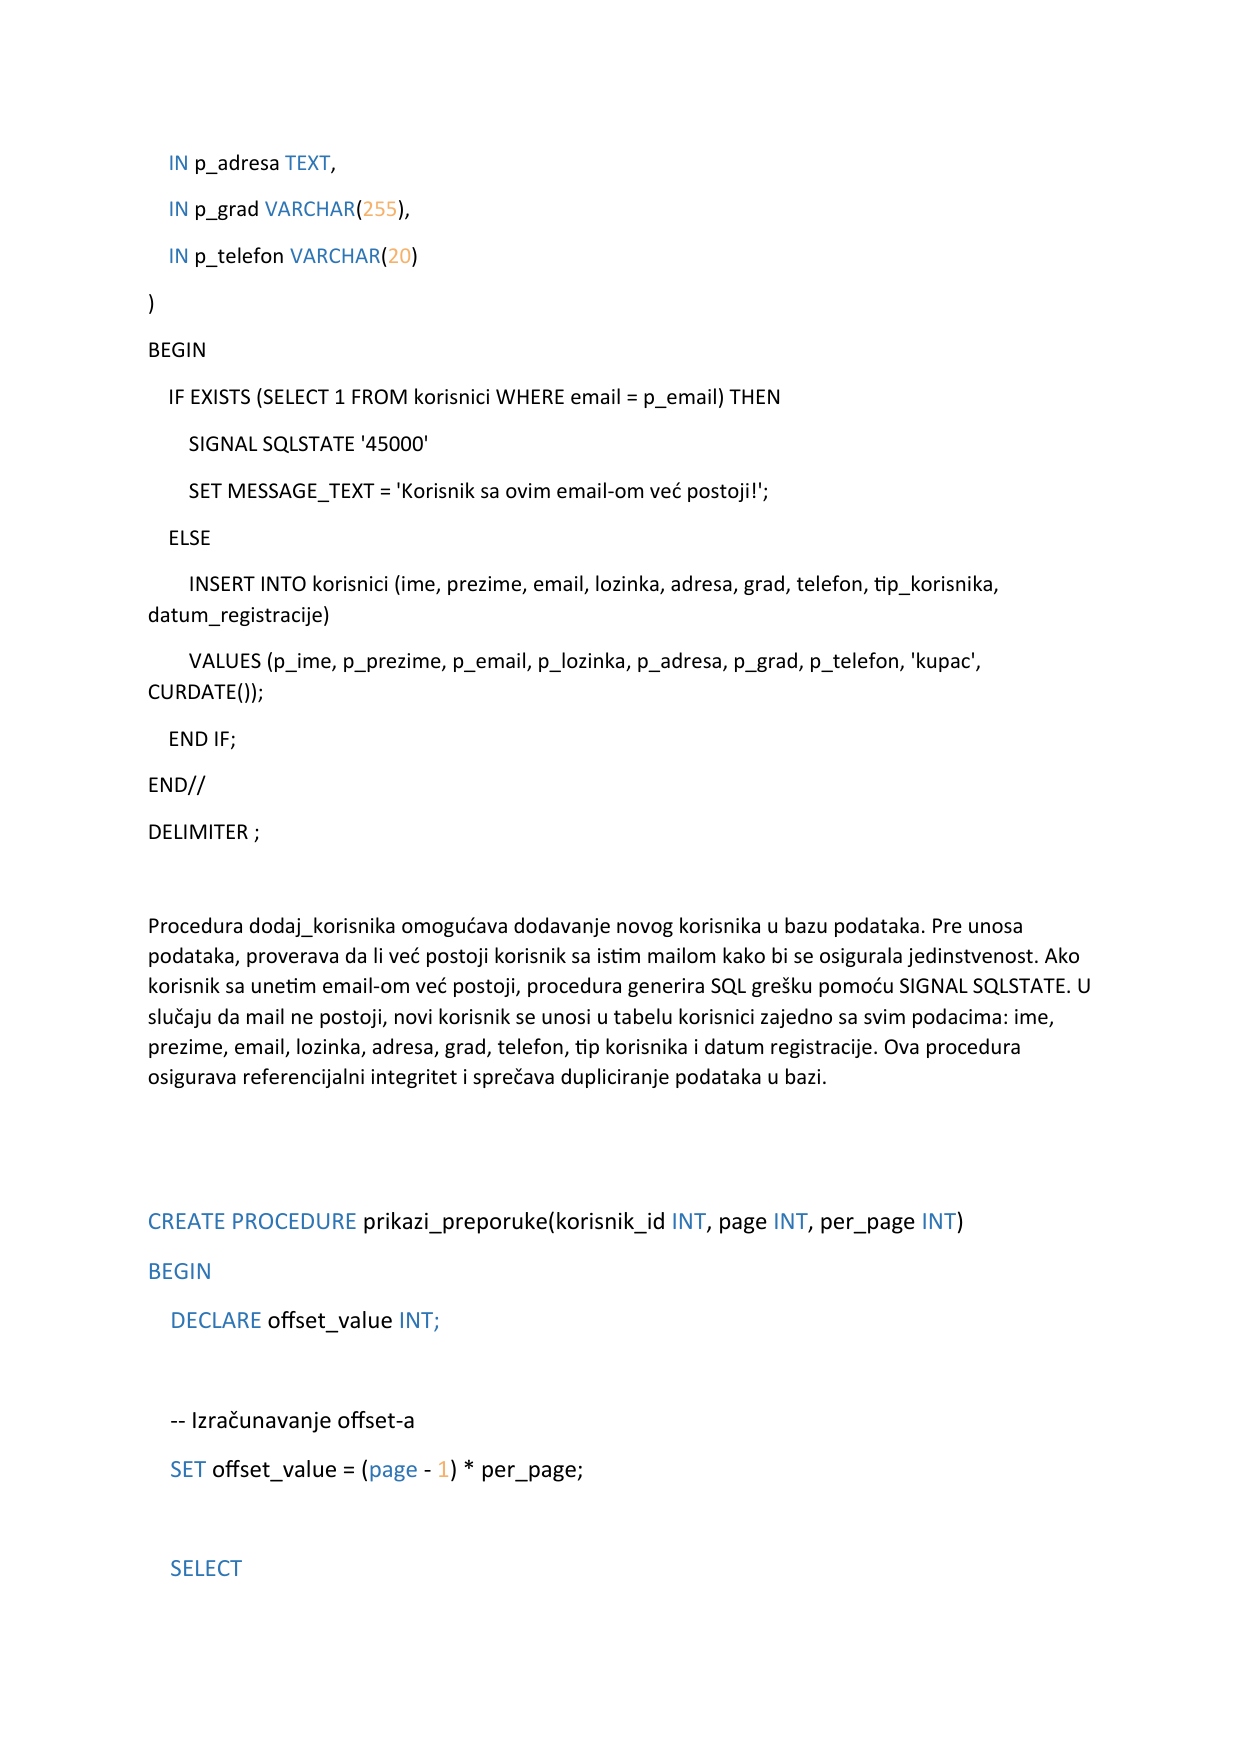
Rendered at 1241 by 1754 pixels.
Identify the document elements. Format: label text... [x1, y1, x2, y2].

text SET MESSAGE_TEXT = 'Korisnik sa ovim email-om već postoji!'; [148, 476, 1093, 504]
text ) [148, 288, 1093, 316]
text CREATE PROCEDURE prikazi_preporuke(korisnik_id INT, page INT, per_page INT) [148, 1206, 1093, 1236]
text -- Izračunavanje offset-a [148, 1404, 1093, 1434]
text BEGIN [148, 335, 1093, 363]
text END IF; [148, 724, 1093, 752]
text BEGIN [148, 1255, 1093, 1286]
text DELIMITER ; [148, 817, 1093, 845]
text END// [148, 771, 1093, 798]
text IF EXISTS (SELECT 1 FROM korisnici WHERE email = p_email) THEN [148, 382, 1093, 410]
text ELSE [148, 523, 1093, 551]
text VALUES (p_ime, p_prezime, p_email, p_lozinka, p_adresa, p_grad, p_telefon, 'kupac', CURDATE()); [148, 647, 1093, 705]
text INSERT INTO korisnici (ime, prezime, email, lozinka, adresa, grad, telefon, tip_korisnika, datum_registracije) [148, 569, 1093, 628]
text IN p_adresa TEXT, [148, 148, 1093, 176]
text Procedura dodaj_korisnika omogućava dodavanje novog korisnika u bazu podataka. Pre unosa podataka, proverava da li već postoji korisnik sa istim mailom kako bi se osigurala jedinstvenost. Ako korisnik sa unetim email-om već postoji, procedura generira SQL grešku pomoću SIGNAL SQLSTATE. U slučaju da mail ne postoji, novi korisnik se unosi u tabelu korisnici zajedno sa svim podacima: ime, prezime, email, lozinka, adresa, grad, telefon, tip korisnika i datum registracije. Ova procedura osigurava referencijalni integritet i sprečava dupliciranje podataka u bazi. [148, 911, 1093, 1090]
text SIGNAL SQLSTATE '45000' [148, 429, 1093, 457]
text SET offset_value = (page - 1) * per_page; [148, 1453, 1093, 1484]
text IN p_telefon VARCHAR(20) [148, 241, 1093, 269]
text IN p_grad VARCHAR(255), [148, 194, 1093, 222]
text DECLARE offset_value INT; [148, 1305, 1093, 1335]
text SELECT [148, 1553, 1093, 1583]
